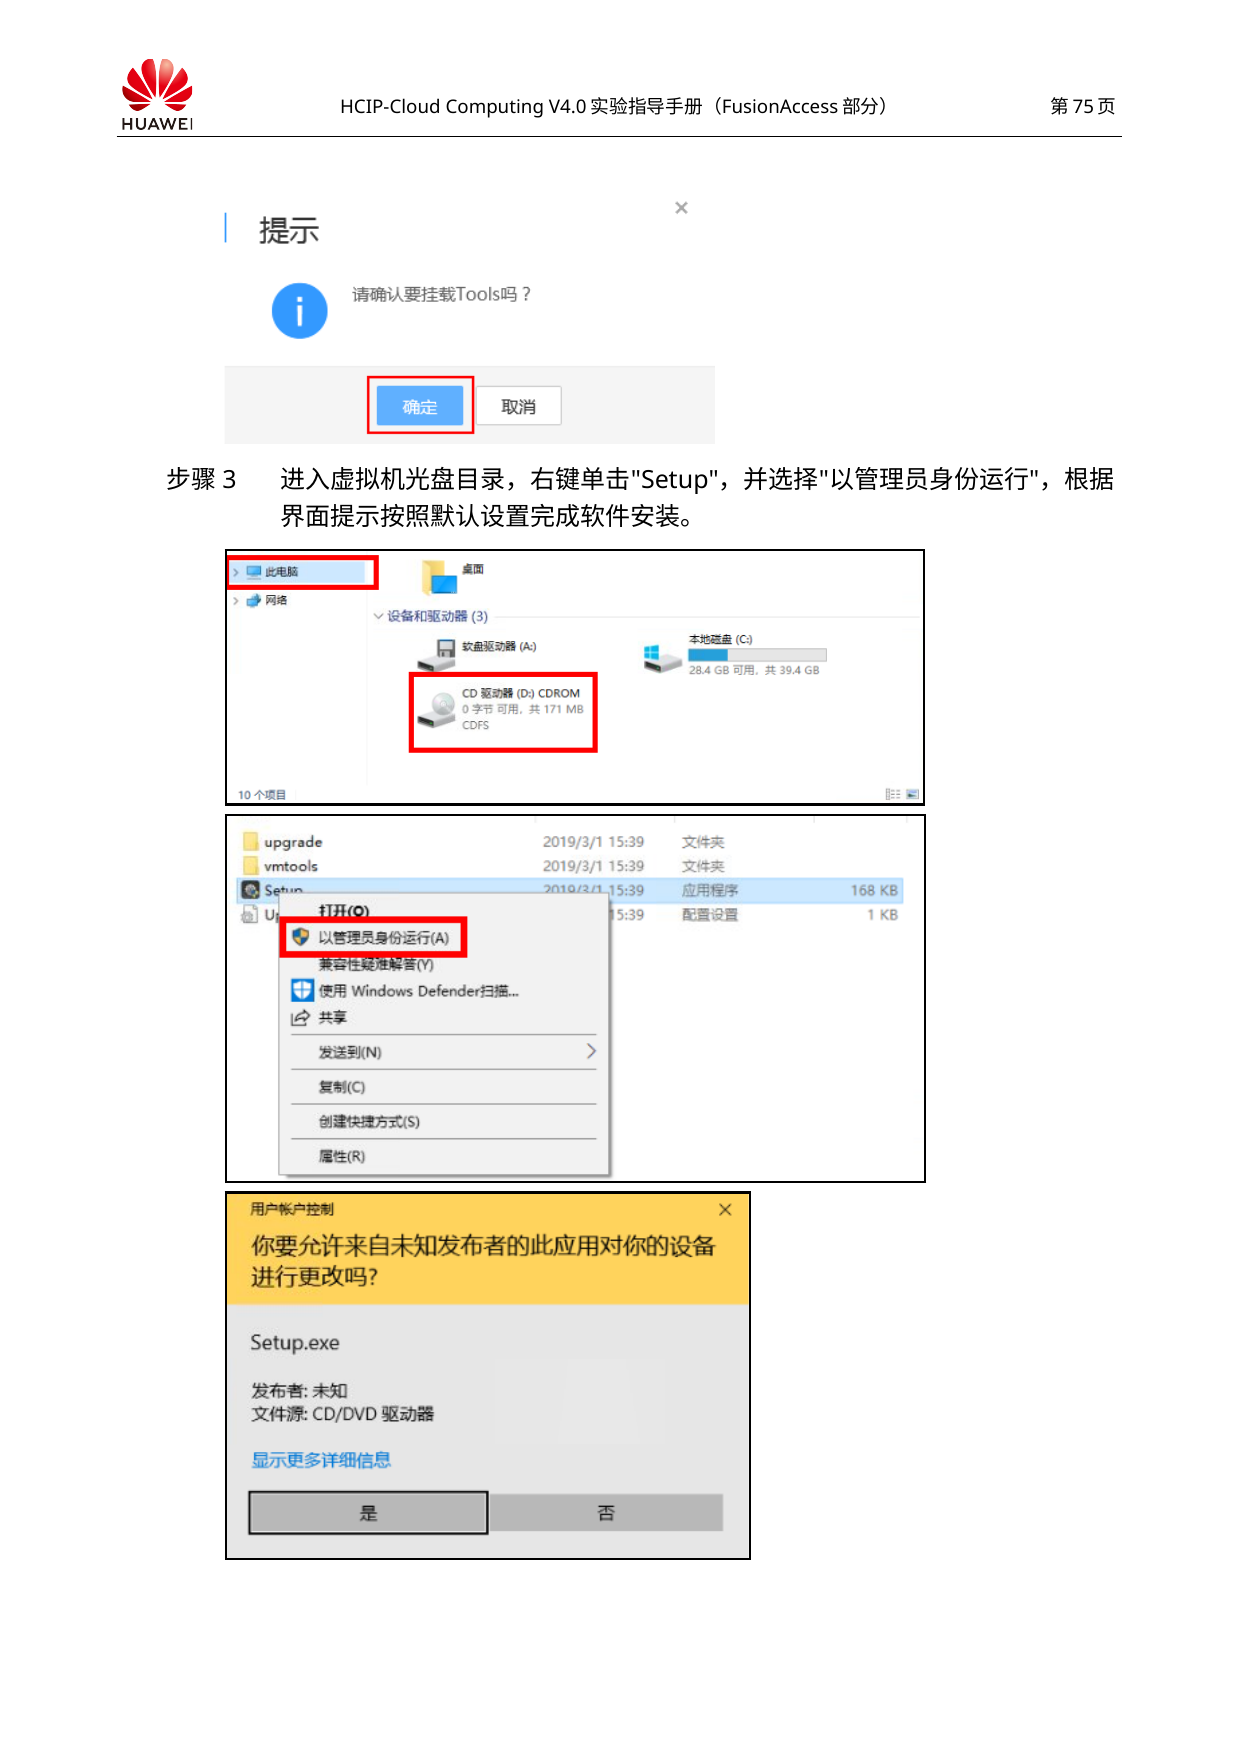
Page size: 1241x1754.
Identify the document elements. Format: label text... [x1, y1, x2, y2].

picture [227, 816, 924, 1181]
picture [227, 1194, 749, 1558]
picture [122, 59, 193, 130]
text 进入虚拟机光盘目录，右键单击"Setup"，并选择"以管理员身份运行"，根据界面提示按照默认设置完成软件安装。 [236, 460, 1122, 532]
picture [227, 551, 923, 803]
picture [224, 177, 715, 444]
